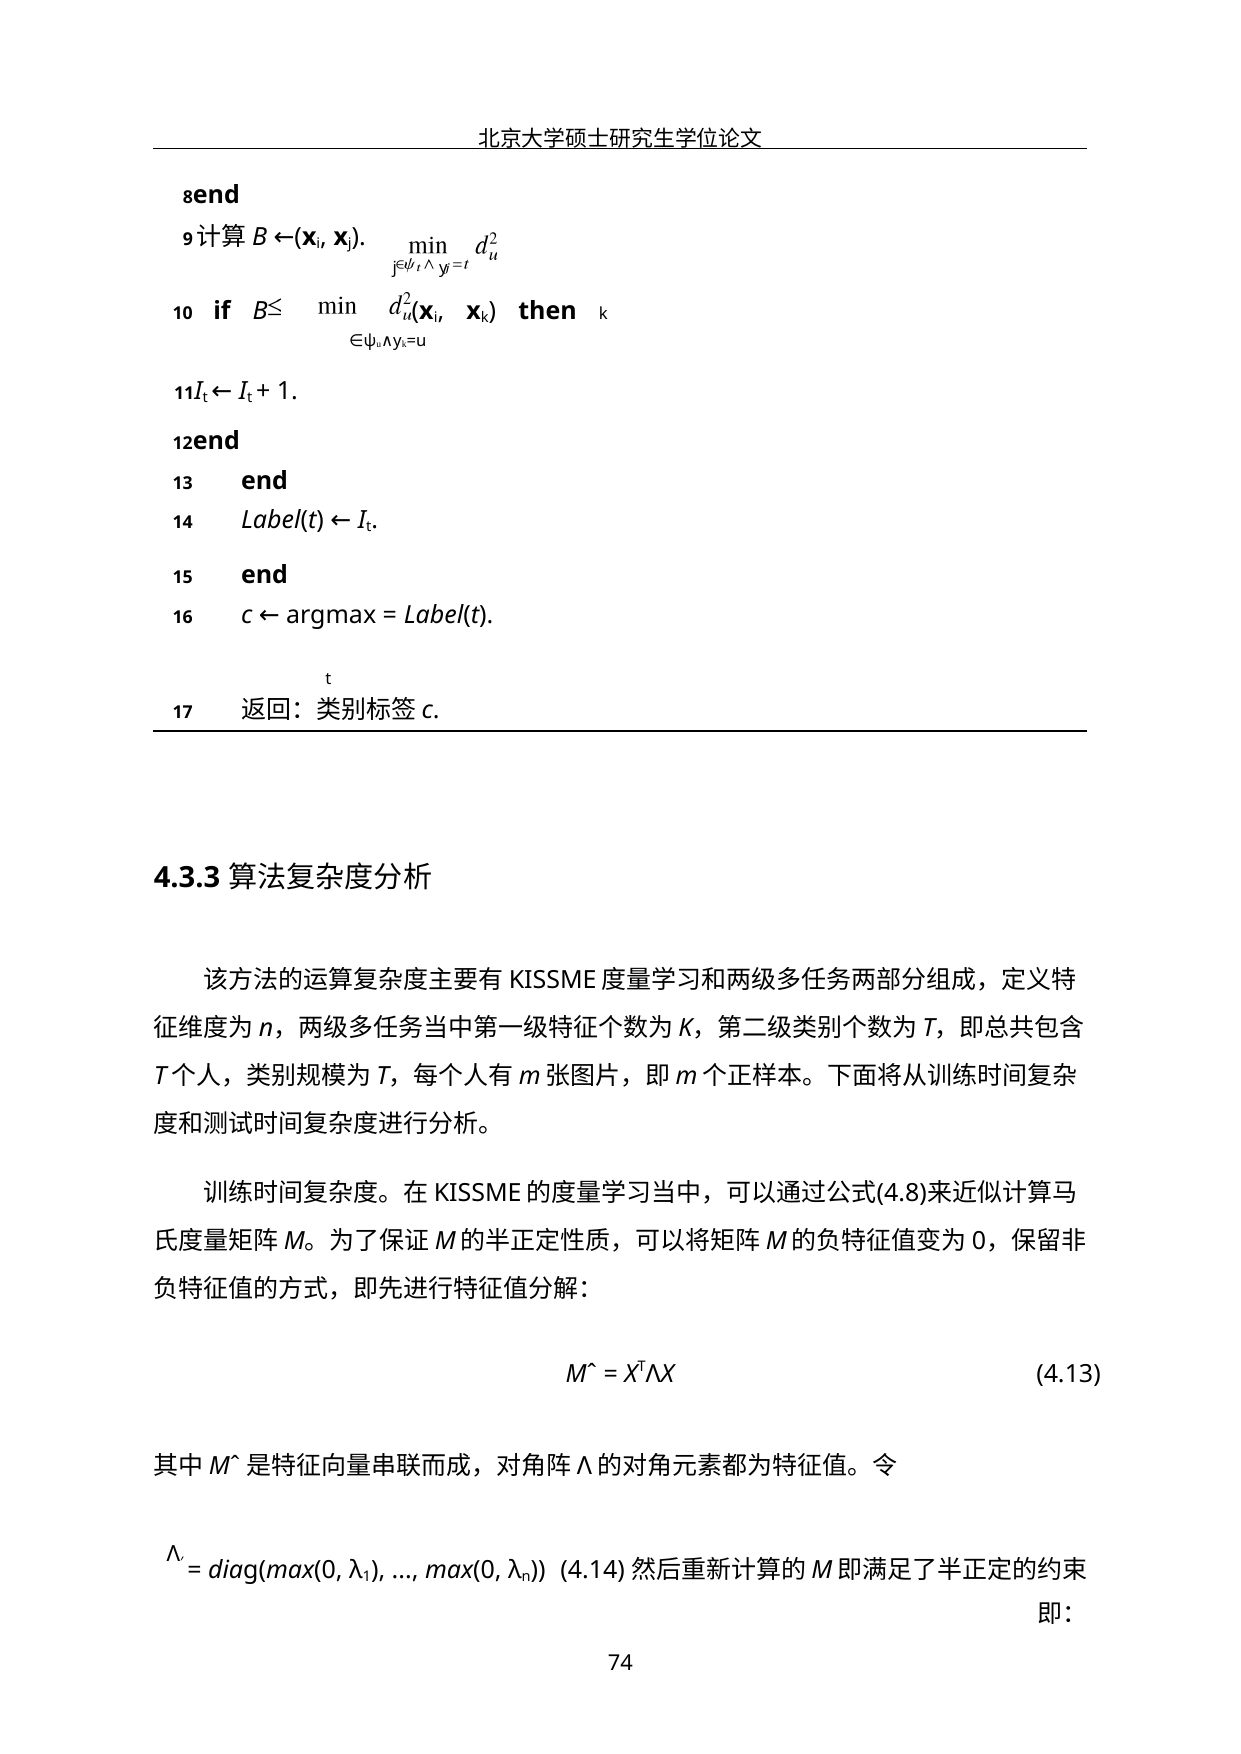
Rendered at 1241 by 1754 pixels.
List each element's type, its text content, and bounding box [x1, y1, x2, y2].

text 11It ← It + 1. [174, 373, 1101, 407]
list end [172, 463, 1088, 497]
list end [172, 556, 1088, 591]
text 10 if B(xi, xk) then k ∈ψu∧yk=u [172, 292, 608, 351]
text 12end [172, 423, 1088, 457]
text 其中Mˆ 是特征向量串联而成，对角阵Λ的对角元素都为特征值。令 [153, 1446, 1101, 1482]
text Mˆ = XTΛX (4.13) [153, 1356, 1101, 1390]
list c ← argmax = Label(t). [172, 597, 1088, 631]
subtitle 4.3.3 算法复杂度分析 [153, 853, 1101, 896]
picture [395, 231, 498, 274]
picture [267, 291, 412, 320]
text 8end [183, 177, 1088, 211]
list Label(t) ← It. [172, 504, 1088, 534]
text 训练时间复杂度。在KISSME的度量学习当中，可以通过公式(4.8)来近似计算马氏度量矩阵M。为了保证M的半正定性质，可以将矩阵M的负特征值变为0，保留非负特征值的方式，即先进行特征值分解： [153, 1172, 1101, 1305]
text j y [153, 256, 1101, 278]
text 该方法的运算复杂度主要有KISSME度量学习和两级多任务两部分组成，定义特征维度为n，两级多任务当中第一级特征个数为K，第二级类别个数为T，即总共包含T个人，类别规模为T，每个人有m张图片，即m个正样本。下面将从训练时间复杂度和测试时间复杂度进行分析。 [153, 959, 1101, 1140]
text Λ′ = diag(max(0, λ1), ..., max(0, λn)) (4.14) 然后重新计算的M即满足了半正定的约束，即： [153, 1538, 1087, 1630]
list 返回：别标签 c. [172, 667, 1088, 726]
text 9计算 B ←(xi, xj). [183, 216, 1101, 252]
